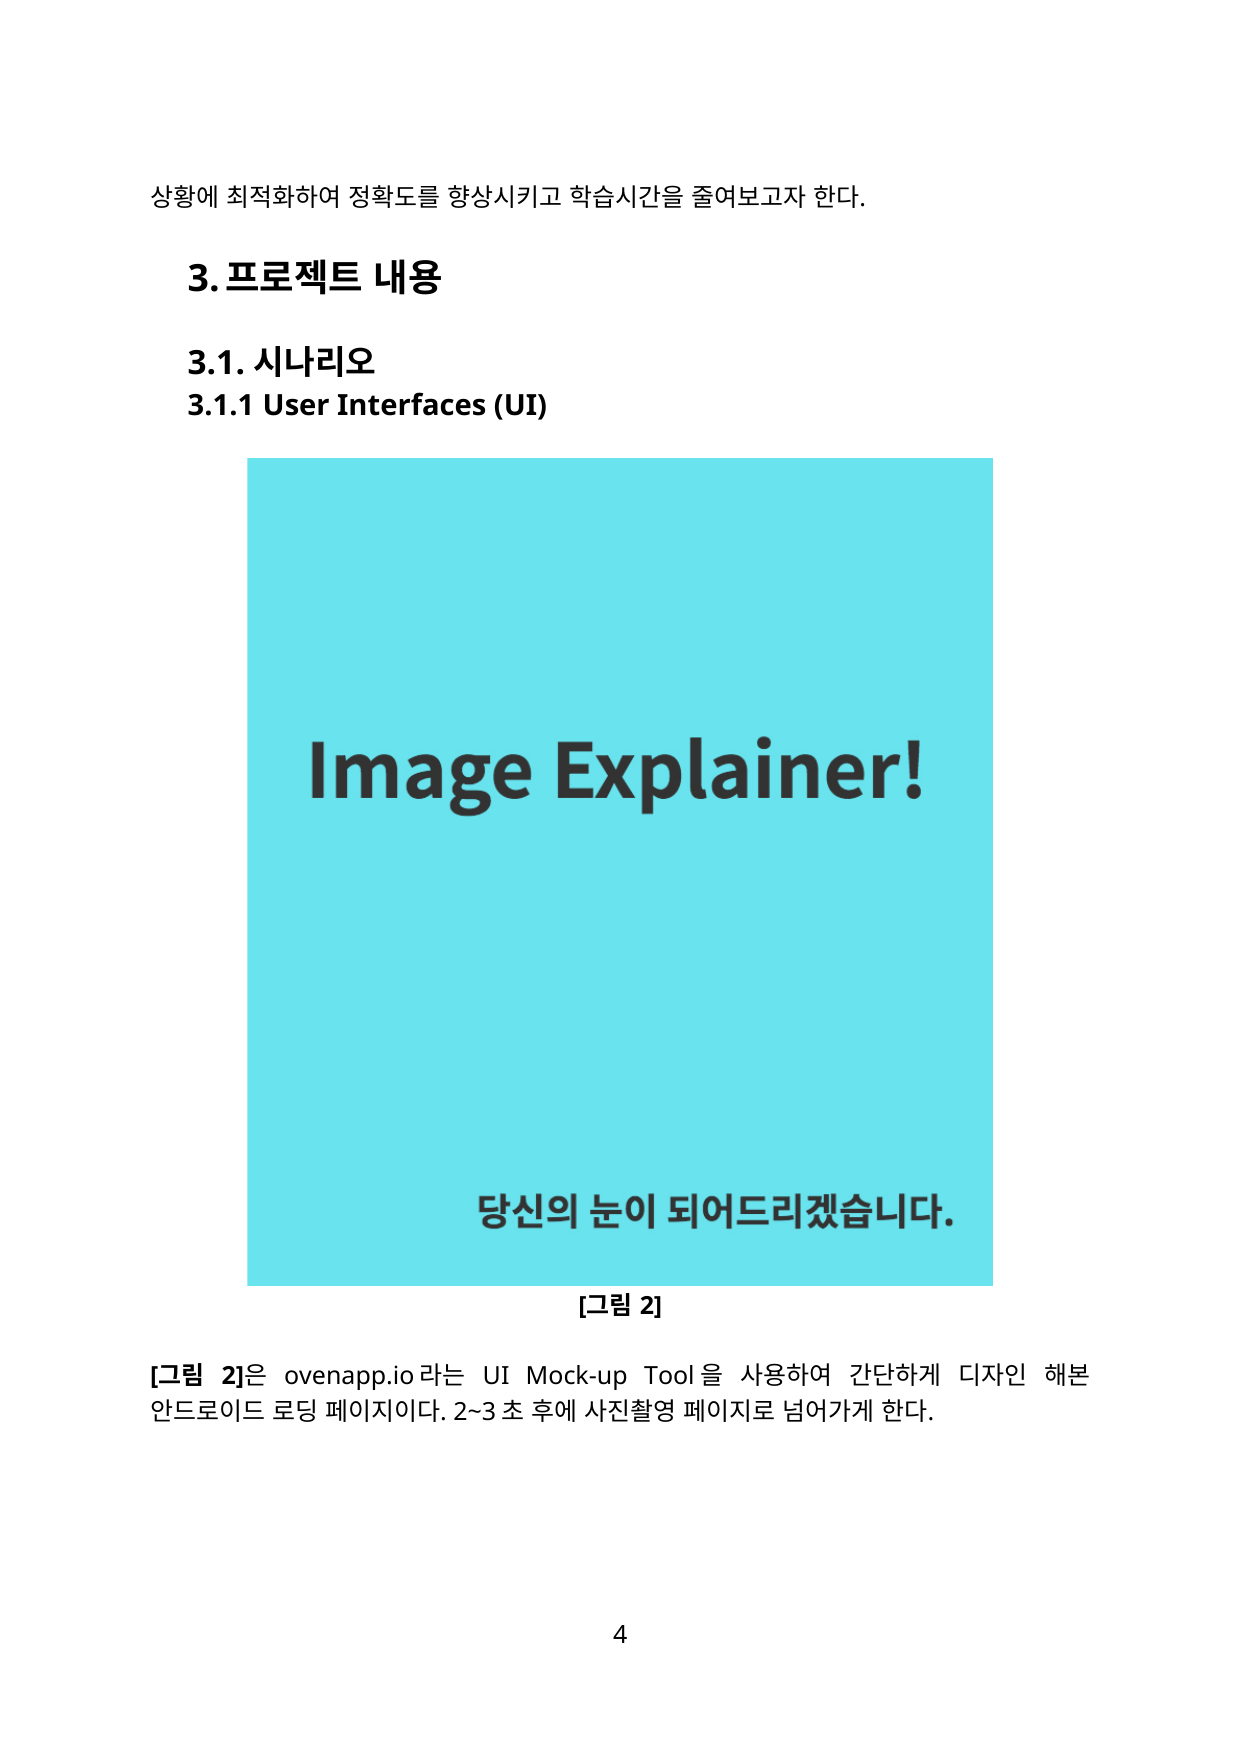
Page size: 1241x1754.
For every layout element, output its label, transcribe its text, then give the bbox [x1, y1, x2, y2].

list User Interfaces (UI) [187, 384, 1090, 424]
text [그림 2]은 ovenapp.io라는 UI Mock-up Tool을 사용하여 간단하게 디자인 해본 안드로이드 로딩 페이지이다. 2~3초 후에 사진촬영 페이지로 넘어가게 한다. [150, 1356, 1090, 1428]
text [그림 2] [150, 1285, 1090, 1322]
list 프로젝트 내용 [187, 247, 1090, 302]
list . 시나리오 [187, 336, 1090, 384]
picture [247, 458, 993, 1286]
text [150, 177, 1090, 213]
